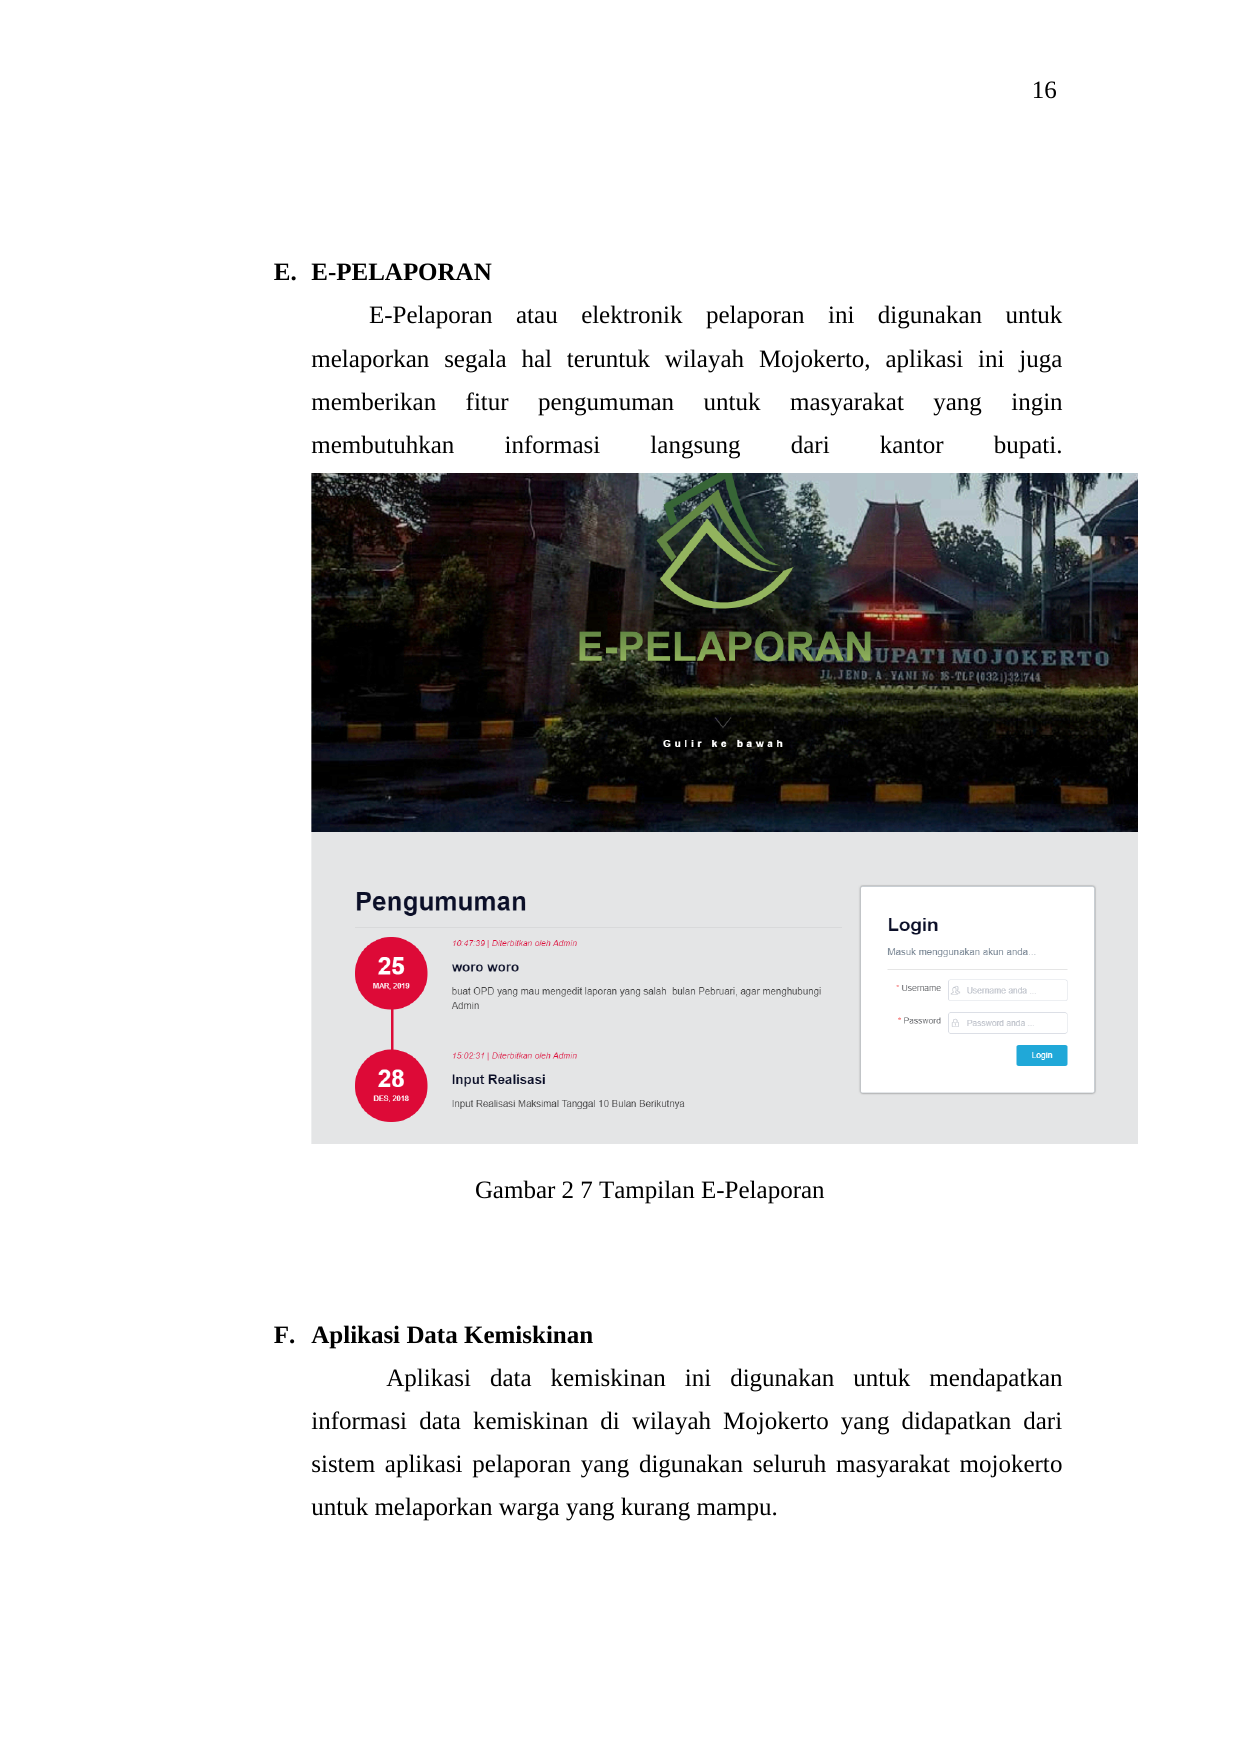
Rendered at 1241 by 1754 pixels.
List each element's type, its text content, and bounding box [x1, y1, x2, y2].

picture [311, 473, 1138, 1144]
list E-PELAPORAN [274, 257, 1063, 286]
list E-Pelaporan atau elektronik pelaporan ini digunakan untuk melaporkan segala hal teruntuk wilayah Mojokerto, aplikasi ini juga memberikan fitur pengumuman untuk masyarakat yang ingin membutuhkan informasi langsung dari kantor bupati. [311, 301, 1063, 473]
text Gambar 2 7 Tampilan E-Pelaporan [236, 1175, 1063, 1203]
list Aplikasi data kemiskinan ini digunakan untuk mendapatkan informasi data kemiskinan di wilayah Mojokerto yang didapatkan dari sistem aplikasi pelaporan yang digunakan seluruh masyarakat mojokerto untuk melaporkan warga yang kurang mampu. [311, 1363, 1063, 1521]
list Aplikasi Data Kemiskinan [274, 1320, 1063, 1348]
